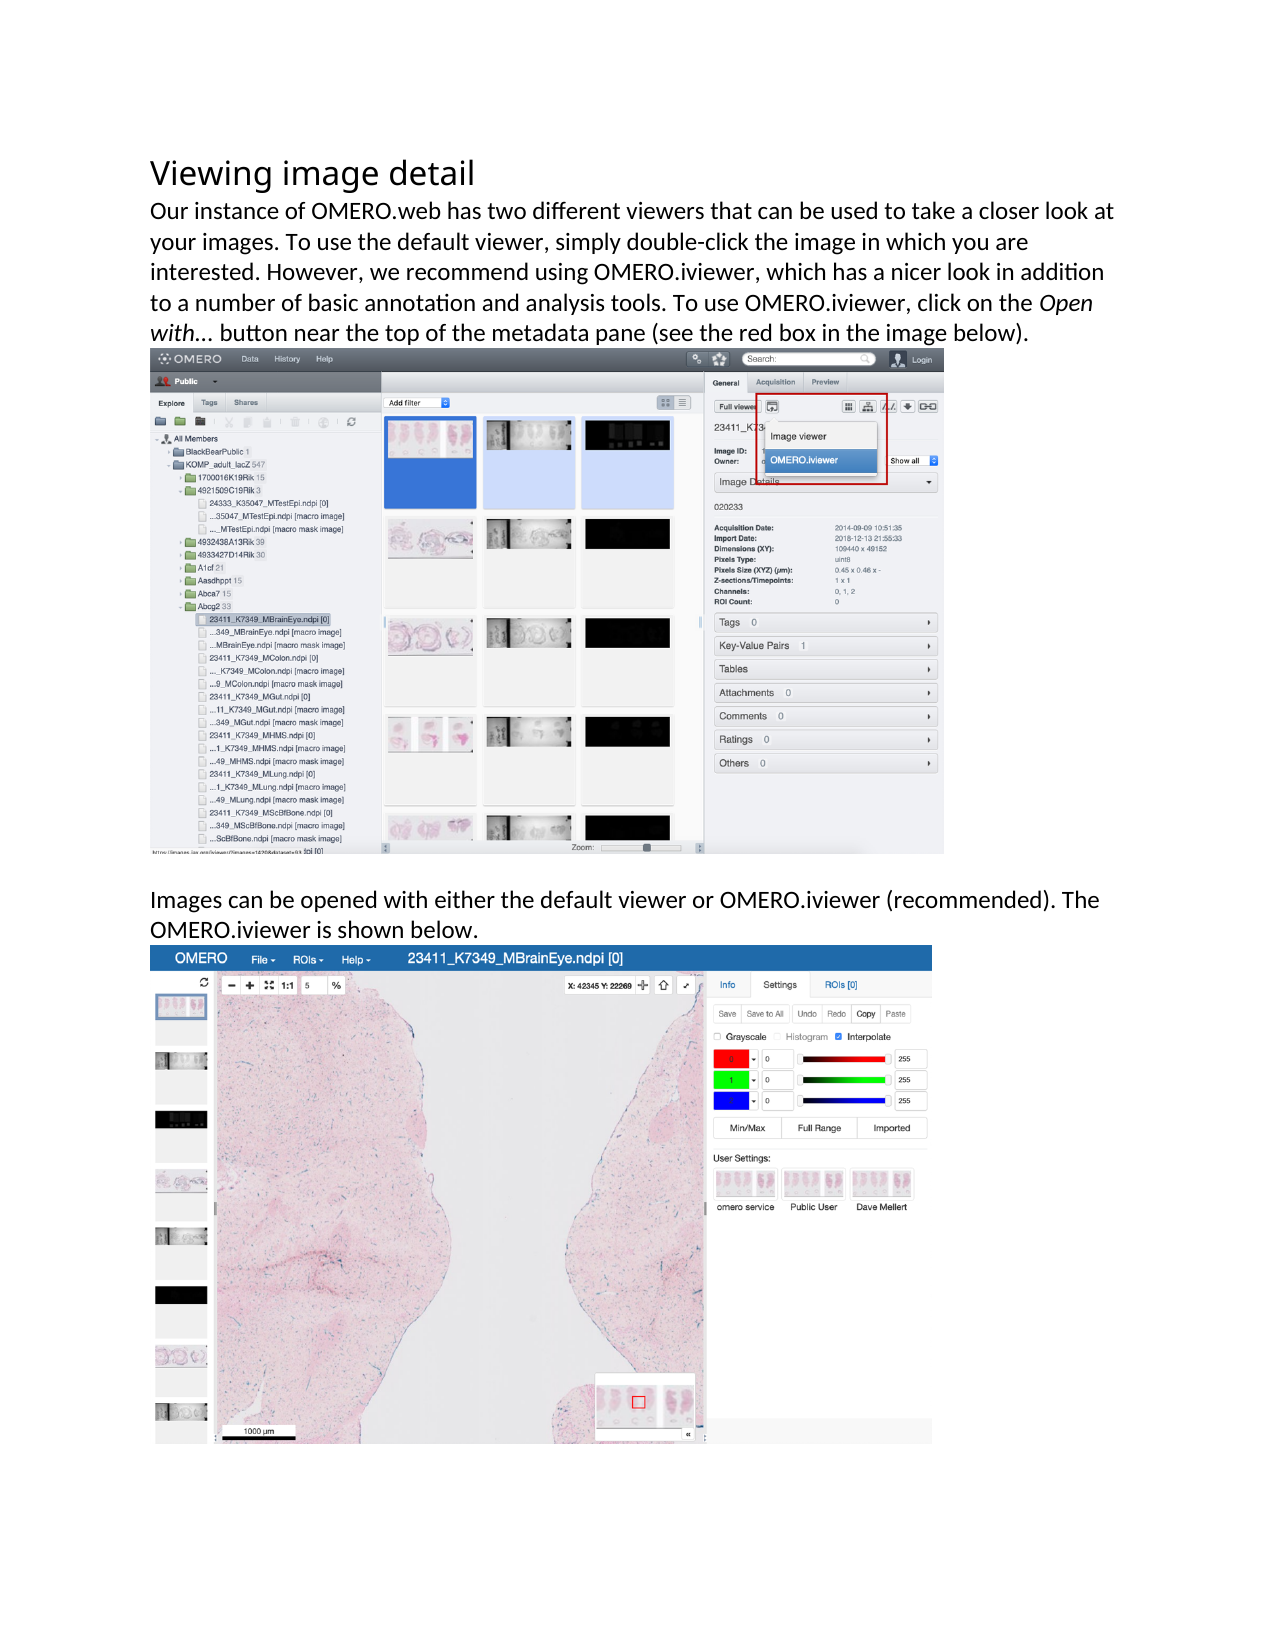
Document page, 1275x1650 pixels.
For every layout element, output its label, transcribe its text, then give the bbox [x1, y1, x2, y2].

text Our instance of OMERO.web has two different viewers that can be used to take a closer look at your images. To use the default viewer, simply double-click the image in which you are interested. However, we recommend using OMERO.iviewer, which has a nicer look in addition to a number of basic annotation and analysis tools. To use OMERO.iviewer, click on the Open with... button near the top of the metadata pane (see the red box in the image below). [150, 195, 1125, 348]
text Images can be opened with either the default viewer or OMERO.iviewer (recommended). The OMERO.iviewer is shown below. [150, 884, 1125, 945]
picture [150, 945, 932, 1444]
picture [150, 348, 944, 854]
text Viewing image detail [150, 150, 1125, 195]
